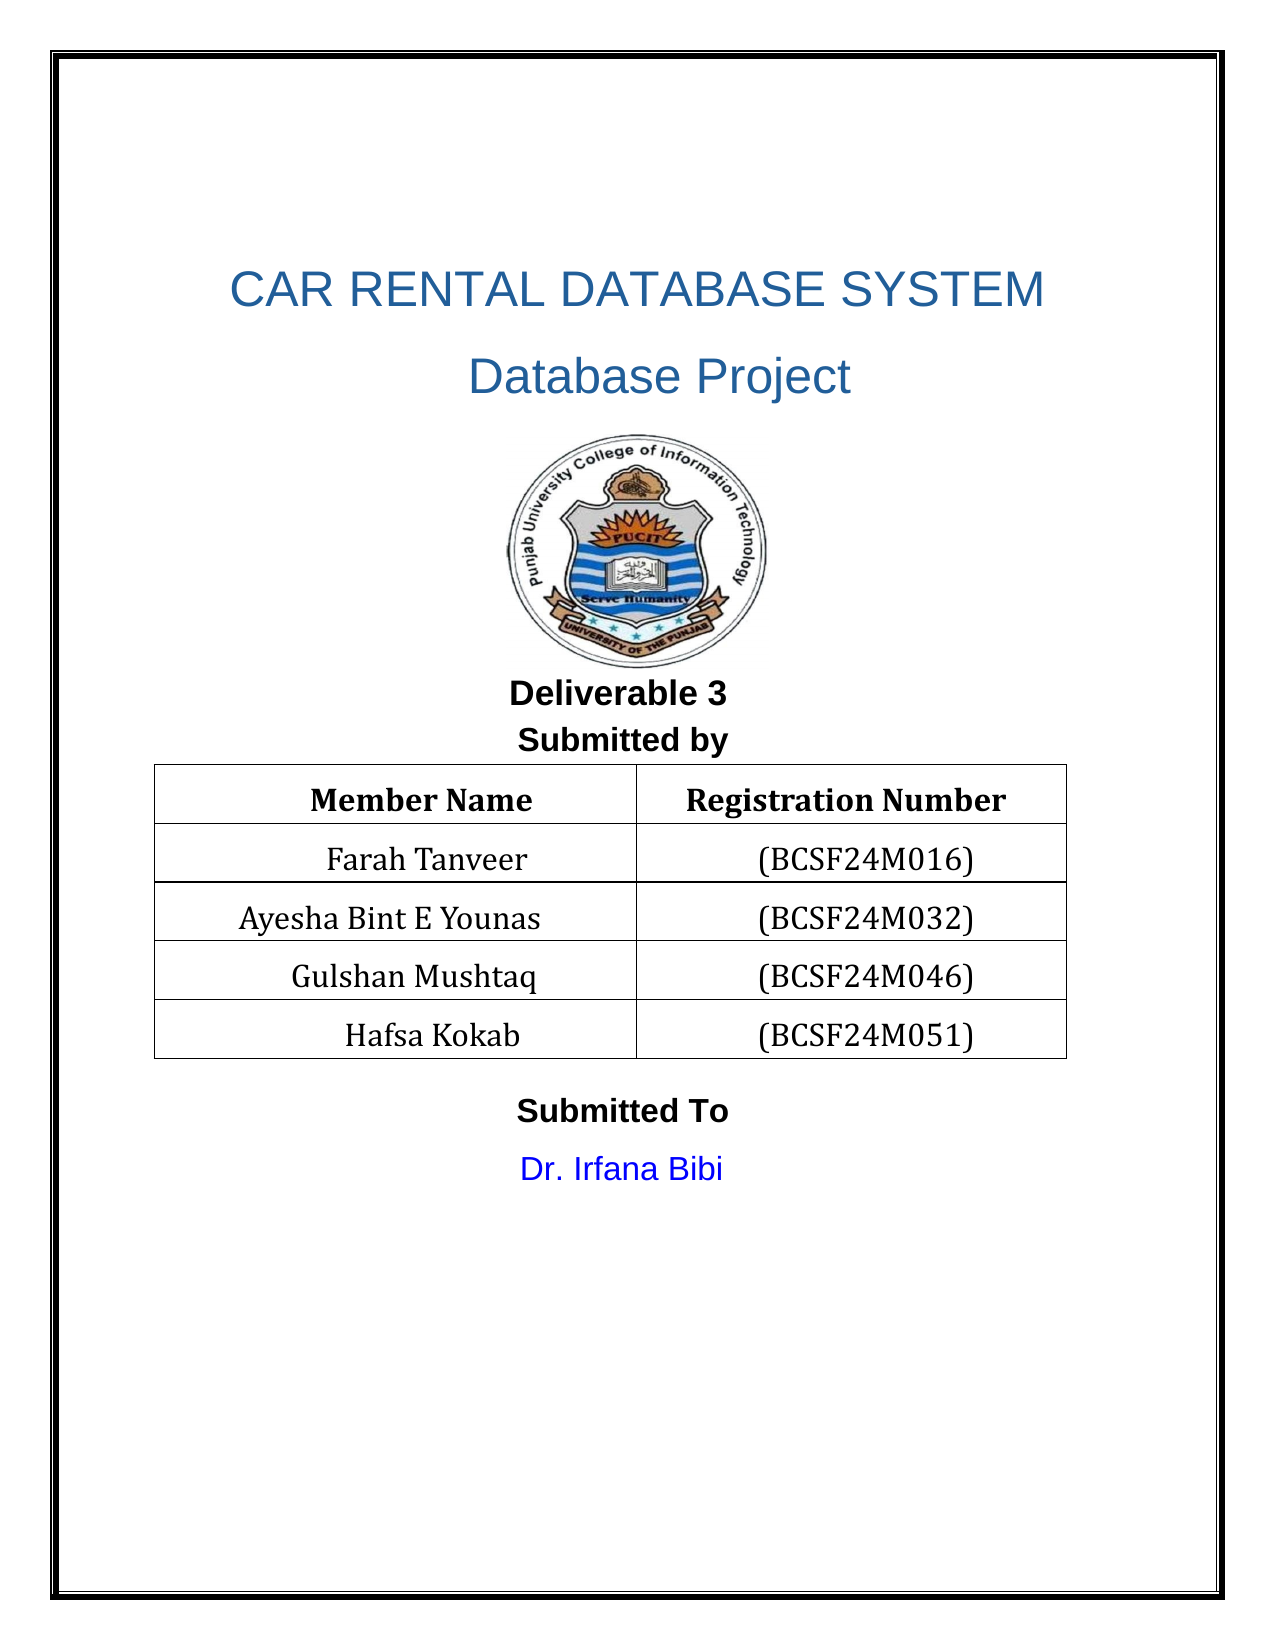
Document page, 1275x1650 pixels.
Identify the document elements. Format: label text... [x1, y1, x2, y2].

table_cell Hafsa Kokab [155, 1000, 636, 1057]
table_cell (BCSF24M046) [637, 941, 1066, 999]
table_cell Gulshan Mushtaq [155, 941, 636, 999]
table_cell (BCSF24M032) [637, 883, 1066, 940]
text Deliverable 3 [150, 672, 1125, 713]
text Submitted by [150, 720, 1096, 758]
picture [506, 430, 769, 669]
text CAR RENTAL DATABASE SYSTEM [150, 259, 1125, 317]
table_cell (BCSF24M016) [637, 824, 1066, 881]
table_cell Ayesha Bint E Younas [155, 883, 636, 940]
text Submitted To [150, 1092, 1096, 1130]
table_cell (BCSF24M051) [637, 1000, 1066, 1057]
table_header Registration Number [637, 765, 1066, 823]
text Database Project [468, 347, 1125, 404]
table_header Member Name [155, 765, 636, 823]
text Dr. Irfana Bibi [150, 1149, 1093, 1188]
table_cell Farah Tanveer [155, 824, 636, 881]
